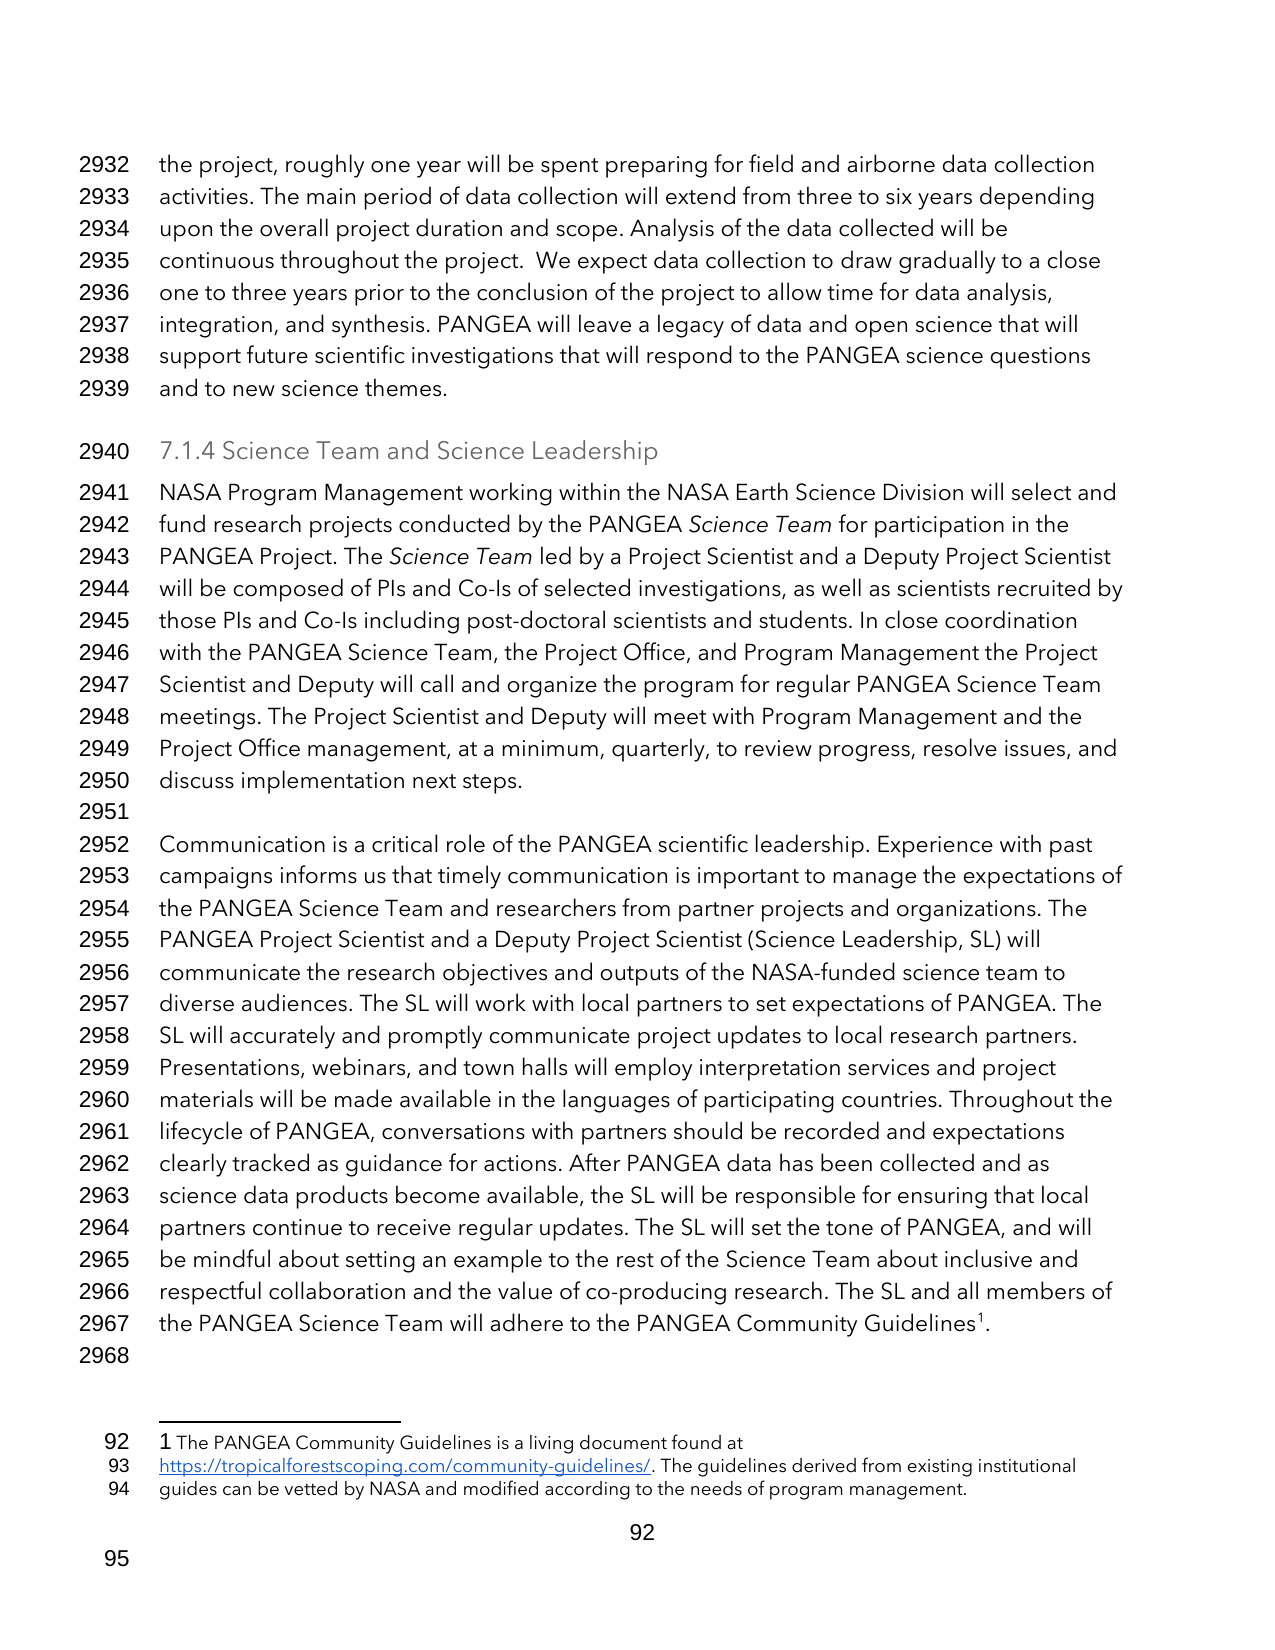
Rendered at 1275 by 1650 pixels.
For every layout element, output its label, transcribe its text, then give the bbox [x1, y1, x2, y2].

subtitle 7.1.4 Science Team and Science Leadership [159, 435, 1125, 465]
text Communication is a critical role of the PANGEA scientific leadership. Experience with past campaigns informs us that timely communication is important to manage the expectations of the PANGEA Science Team and researchers from partner projects and organizations. The PANGEA Project Scientist and a Deputy Project Scientist (Science Leadership, SL) will communicate the research objectives and outputs of the NASA-funded science team to diverse audiences. The SL will work with local partners to set expectations of PANGEA. The SL will accurately and promptly communicate project updates to local research partners. Presentations, webinars, and town halls will employ interpretation services and project materials will be made available in the languages of participating countries. Throughout the lifecycle of PANGEA, conversations with partners should be recorded and expectations clearly tracked as guidance for actions. After PANGEA data has been collected and as science data products become available, the SL will be responsible for ensuring that local partners continue to receive regular updates. The SL will set the tone of PANGEA, and will be mindful about setting an example to the rest of the Science Team about inclusive and respectful collaboration and the value of co-producing research. The SL and all members of the PANGEA Science Team will adhere to the PANGEA Community Guidelines. [159, 830, 1125, 1337]
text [159, 150, 1125, 402]
text NASA Program Management working within the NASA Earth Science Division will select and fund research projects conducted by the PANGEA Science Team for participation in the PANGEA Project. The Science Team led by a Project Scientist and a Deputy Project Scientist will be composed of PIs and Co-Is of selected investigations, as well as scientists recruited by those PIs and Co-Is including post-doctoral scientists and students. In close coordination with the PANGEA Science Team, the Project Office, and Program Management the Project Scientist and Deputy will call and organize the program for regular PANGEA Science Team meetings. The Project Scientist and Deputy will meet with Program Management and the Project Office management, at a minimum, quarterly, to review progress, resolve issues, and discuss implementation next steps. [159, 478, 1125, 794]
